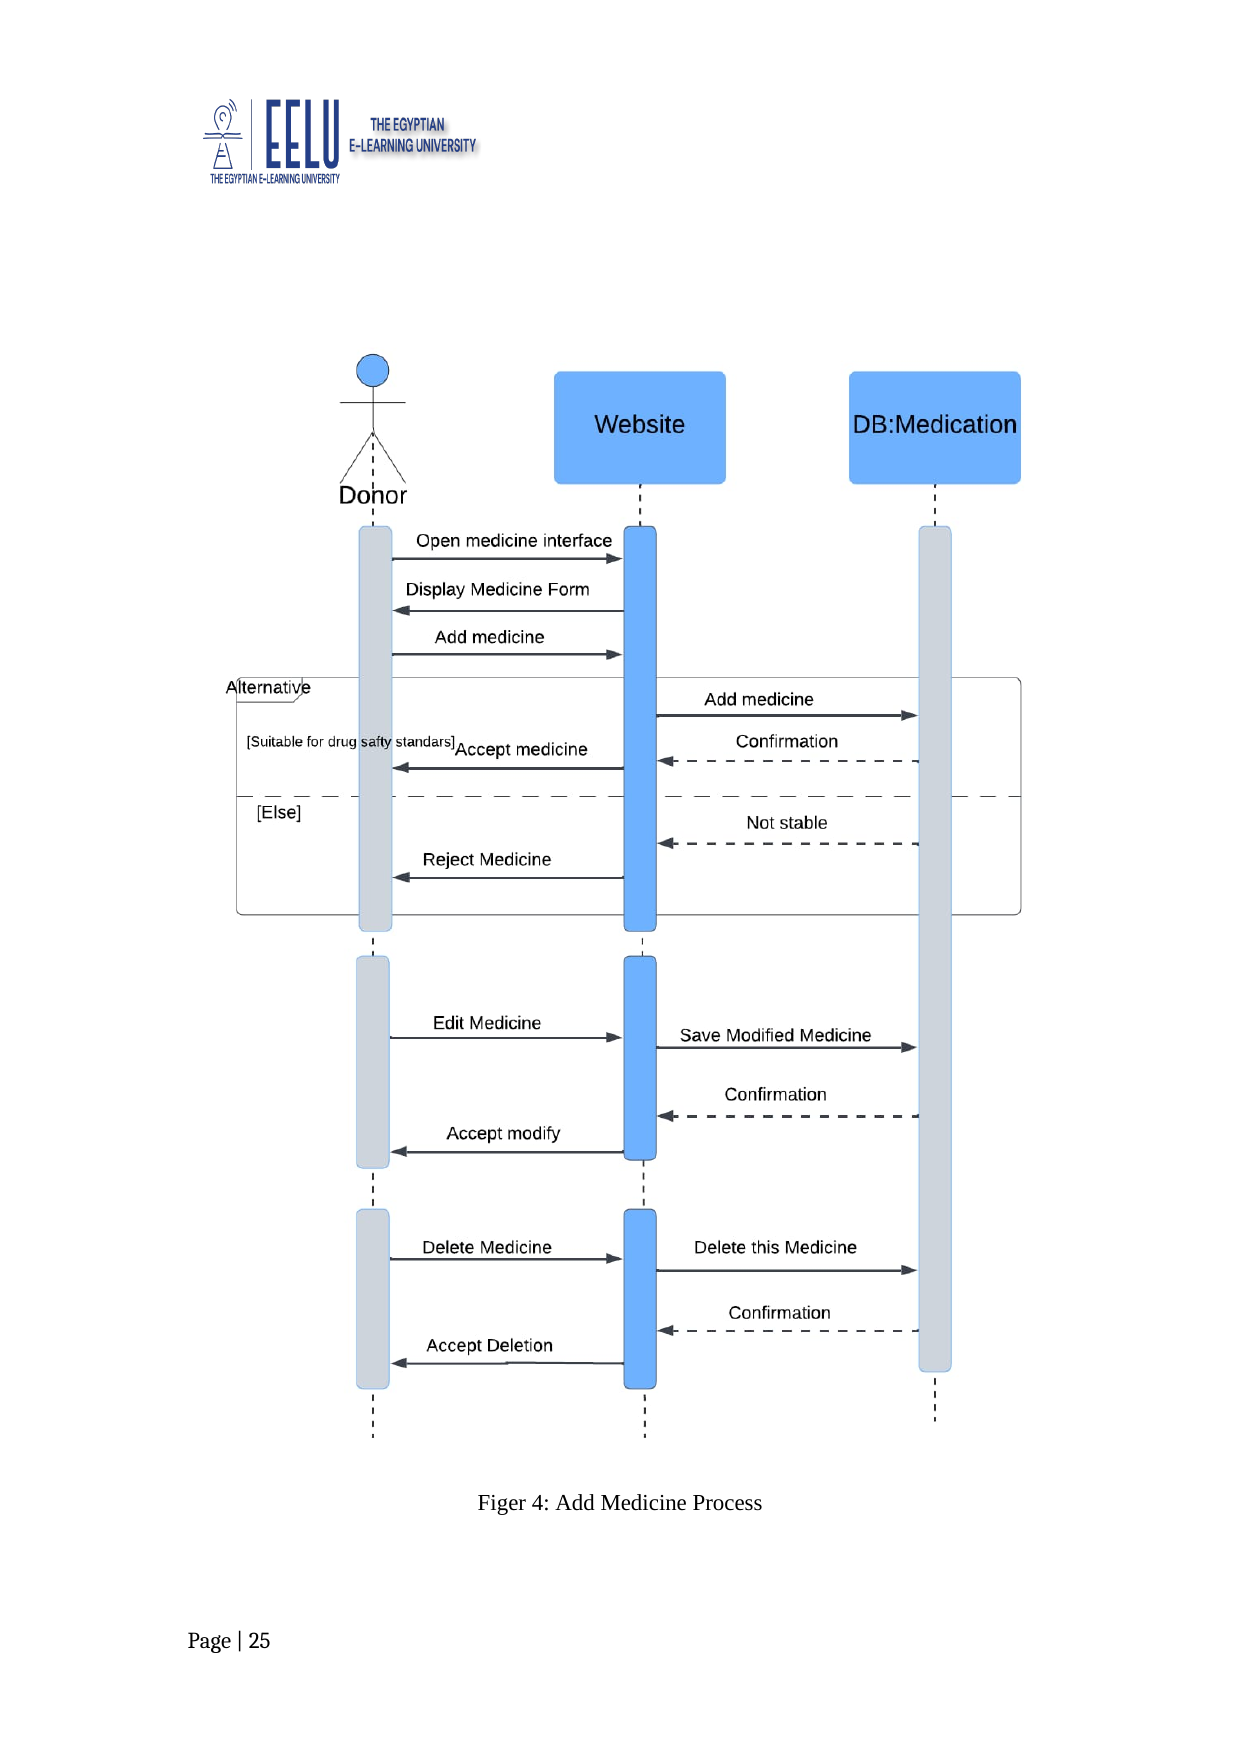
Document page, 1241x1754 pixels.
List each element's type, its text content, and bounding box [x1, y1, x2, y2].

picture [187, 321, 1053, 1470]
picture [187, 73, 482, 187]
text Figer 4: Add Medicine Process [187, 1489, 1053, 1515]
